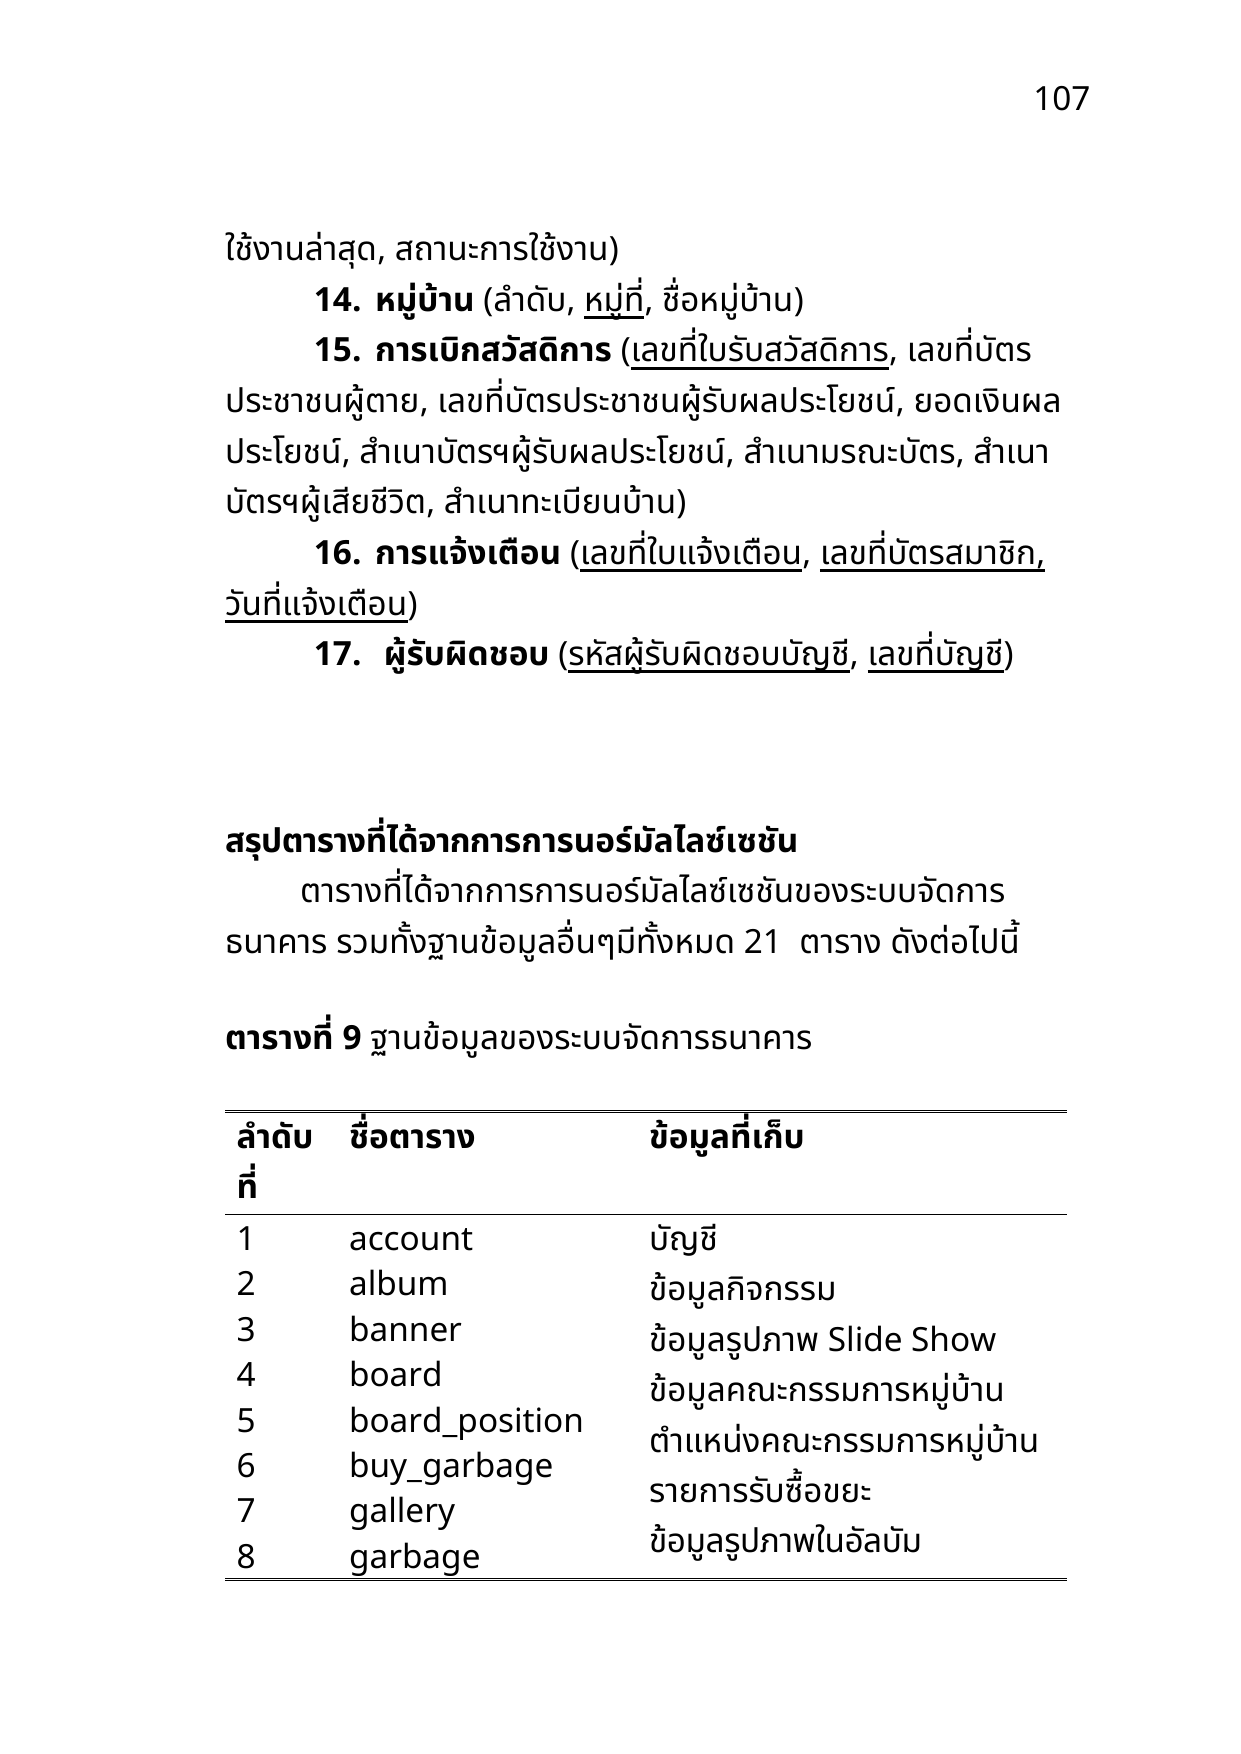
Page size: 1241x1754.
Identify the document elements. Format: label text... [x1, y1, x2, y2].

table_header ชื่อตาราง [338, 1113, 638, 1214]
text ตารางที่ได้จากการการนอร์มัลไลซ์เซชันของระบบจัดการธนาคาร รวมทั้งฐานข้อมูลอื่นๆมีทั้งหมด 21 ตาราง ดังต่อไปนี้ [225, 867, 1090, 968]
table_header ข้อมูลที่เก็บ [638, 1113, 1067, 1214]
list การแจ้งเตือน (เลขที่ใบแจ้งเตือน, เลขที่บัตรสมาชิก, วันที่แจ้งเตือน) [225, 529, 1090, 630]
text สรุปตารางที่ได้จากการการนอร์มัลไลซ์เซชัน [225, 817, 1090, 867]
text ใช้งานล่าสุด, สถานะการใช้งาน) [225, 225, 1090, 276]
list หมู่บ้าน (ลำดับ, หมู่ที่, ชื่อหมู่บ้าน) [225, 276, 1090, 326]
text ตารางที่ 9 ฐานข้อมูลของระบบจัดการธนาคาร [225, 1014, 1090, 1064]
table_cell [638, 1215, 1067, 1578]
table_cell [225, 1215, 338, 1578]
list ผู้รับผิดชอบ (รหัสผู้รับผิดชอบบัญชี, เลขที่บัญชี) [225, 630, 1090, 681]
list การเบิกสวัสดิการ (เลขที่ใบรับสวัสดิการ, เลขที่บัตรประชาชนผู้ตาย, เลขที่บัตรประชาชนผู้รับผลประโยชน์, ยอดเงินผลประโยชน์, สำเนาบัตรฯผู้รับผลประโยชน์, สำเนามรณะบัตร, สำเนาบัตรฯผู้เสียชีวิต, สำเนาทะเบียนบ้าน) [225, 326, 1090, 529]
table_header ลำดับที่ [225, 1113, 338, 1214]
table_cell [338, 1215, 638, 1578]
